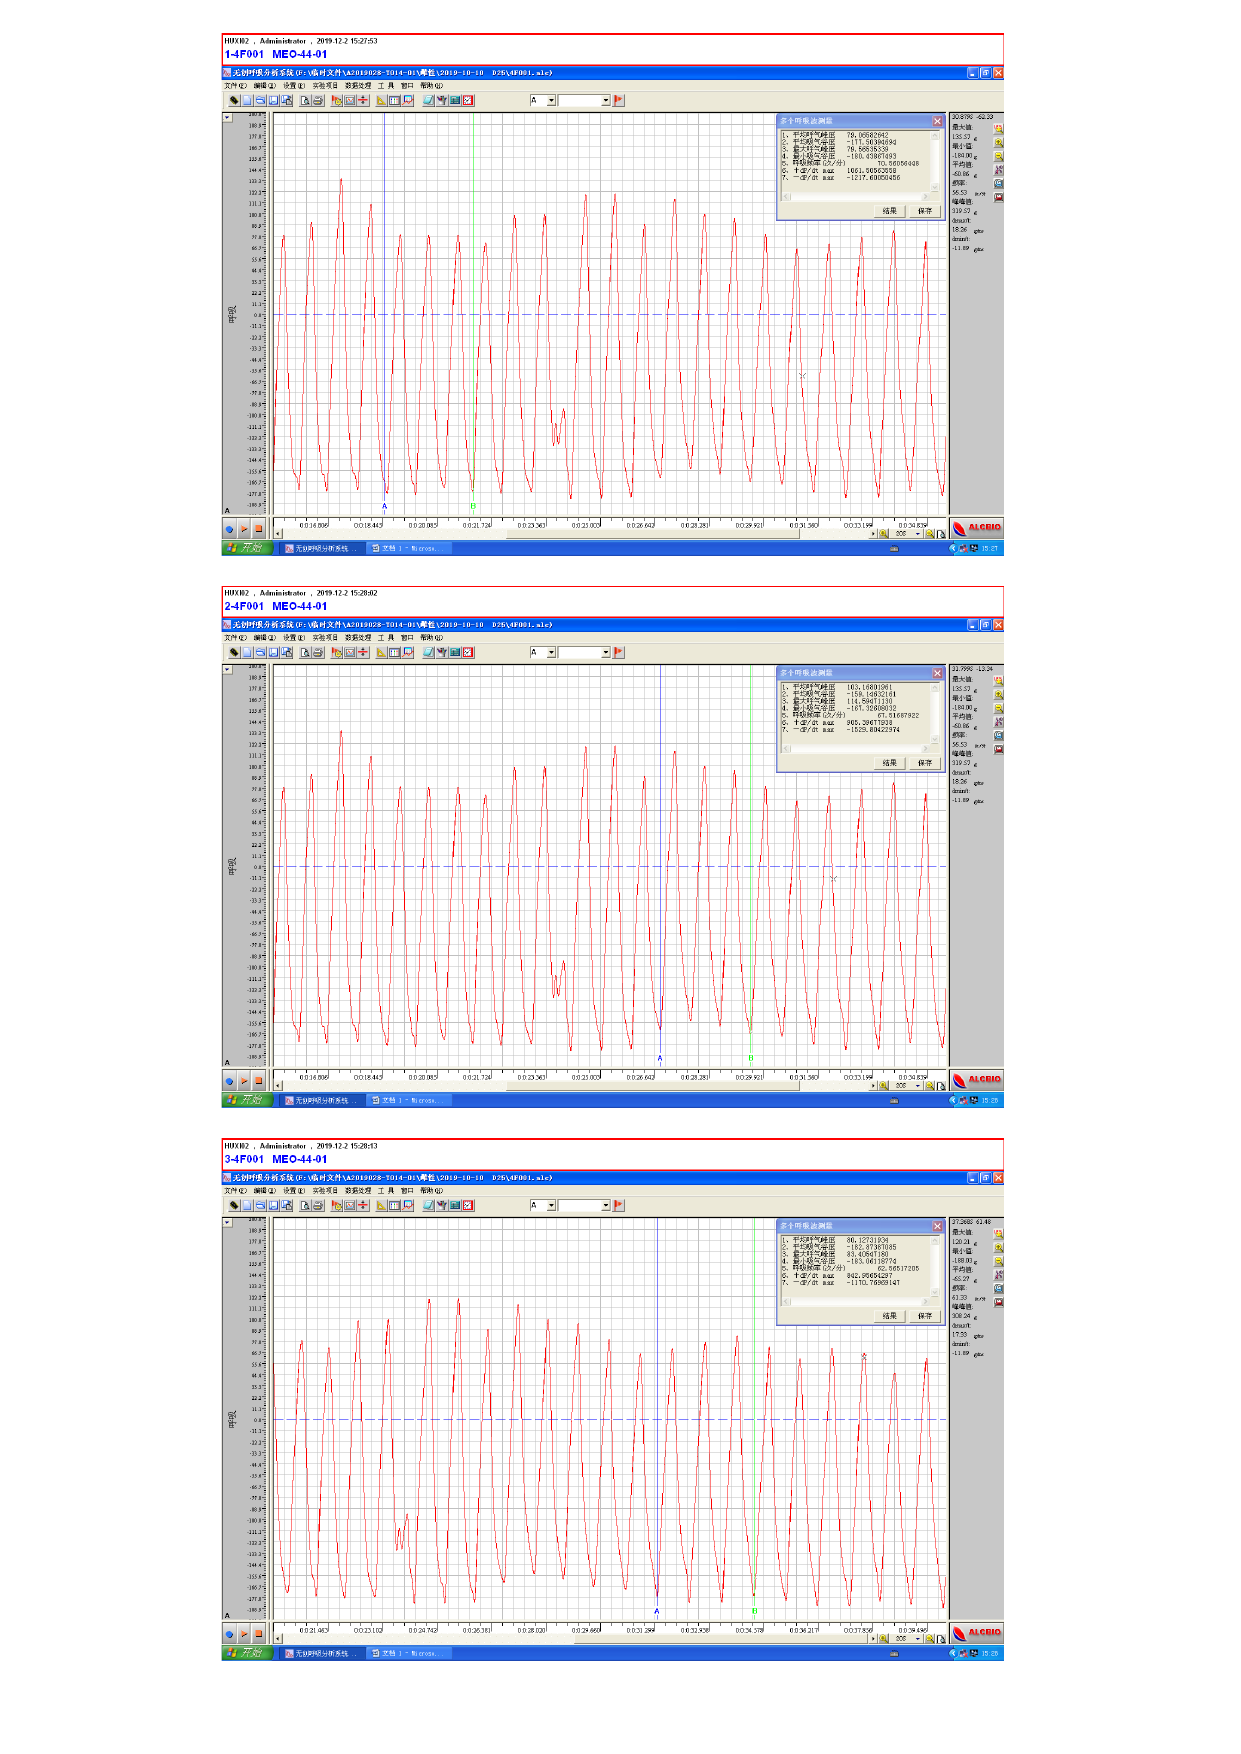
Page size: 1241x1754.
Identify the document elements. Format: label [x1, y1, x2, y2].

picture [221, 586, 1004, 1108]
picture [221, 33, 1004, 556]
picture [221, 1138, 1004, 1661]
